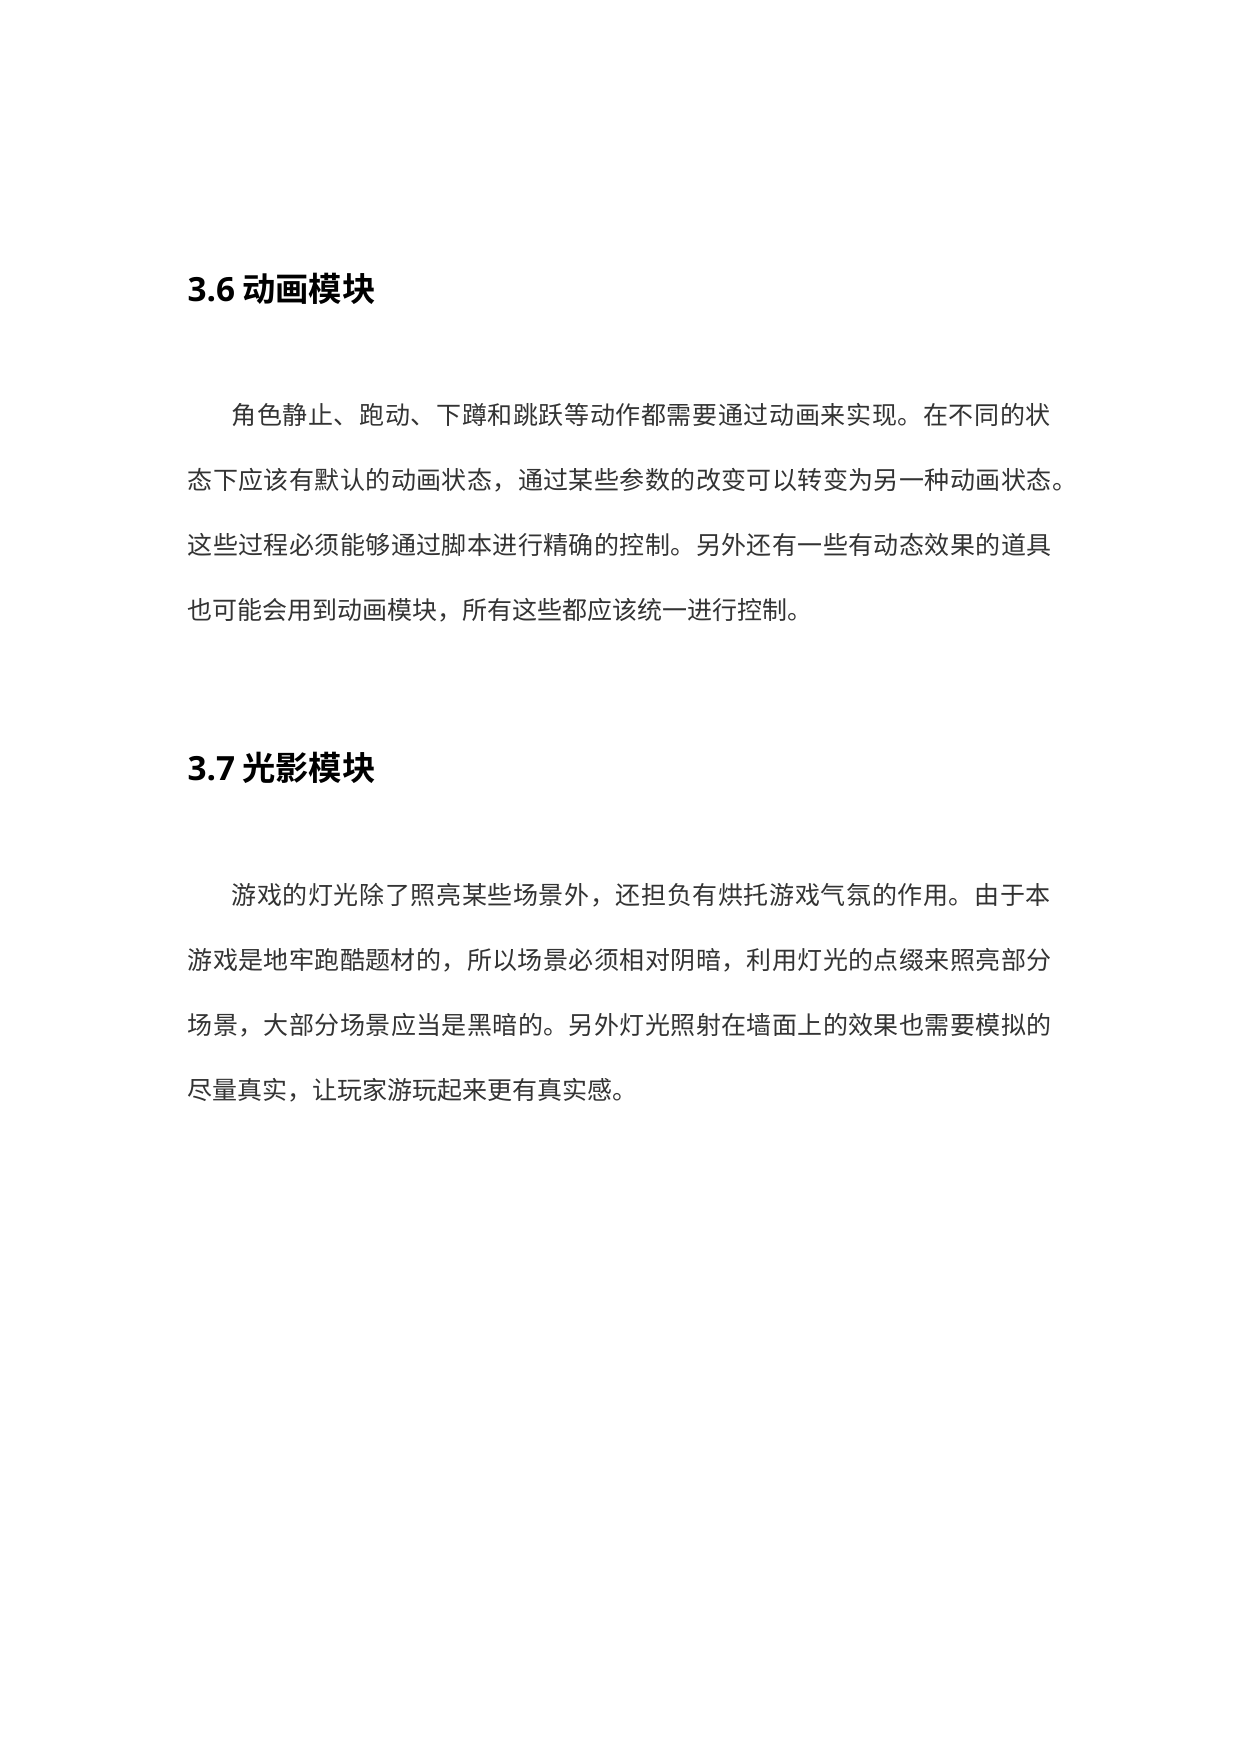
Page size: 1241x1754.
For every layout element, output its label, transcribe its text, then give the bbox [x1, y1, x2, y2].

text 游戏的灯光除了照亮某些场景外，还担负有烘托游戏气氛的作用。由于本游戏是地牢跑酷题材的，所以场景必须相对阴暗，利用灯光的点缀来照亮部分场景，大部分场景应当是黑暗的。另外灯光照射在墙面上的效果也需要模拟的尽量真实，让玩家游玩起来更有真实感。 [187, 861, 1053, 1121]
text 角色静止、跑动、下蹲和跳跃等动作都需要通过动画来实现。在不同的状态下应该有默认的动画状态，通过某些参数的改变可以转变为另一种动画状态。这些过程必须能够通过脚本进行精确的控制。另外还有一些有动态效果的道具也可能会用到动画模块，所有这些都应该统一进行控制。 [187, 381, 1053, 641]
subtitle 3.7光影模块 [187, 733, 1053, 798]
subtitle 3.6动画模块 [187, 254, 1053, 319]
